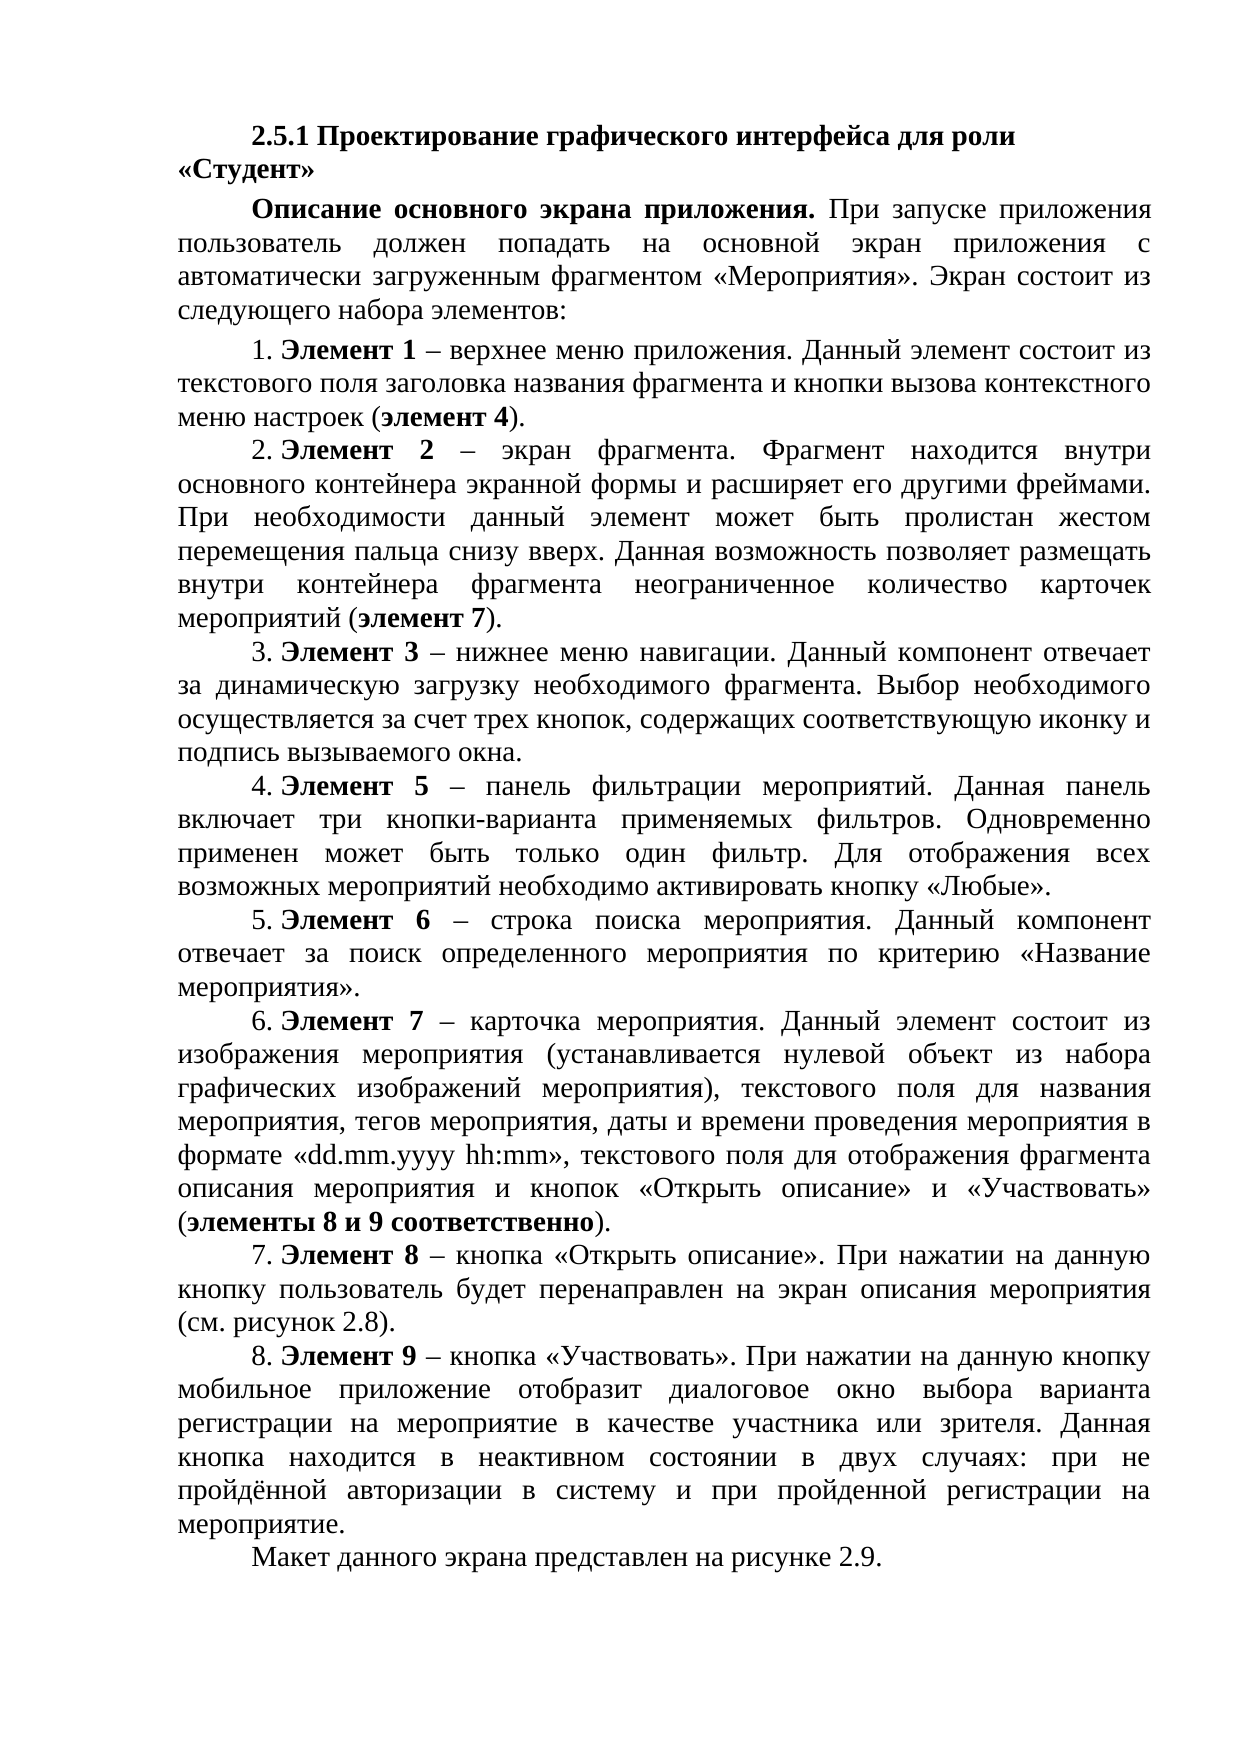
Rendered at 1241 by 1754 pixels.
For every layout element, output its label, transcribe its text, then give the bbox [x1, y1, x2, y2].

text 2.5.1 Проектирование графического интерфейса для роли «Студент» [177, 118, 1152, 185]
list Элемент 1 – верхнее меню приложения. Данный элемент состоит из текстового поля заголовка названия фрагмента и кнопки вызова контекстного меню настроек (элемент 4). [177, 332, 1152, 432]
list Элемент 8 – кнопка «Открыть описание». При нажатии на данную кнопку пользователь будет перенаправлен на экран описания мероприятия (см. рисунок 2.8). [177, 1237, 1152, 1338]
list Элемент 3 – нижнее меню навигации. Данный компонент отвечает за динамическую загрузку необходимого фрагмента. Выбор необходимого осуществляется за счет трех кнопок, содержащих соответствующую иконку и подпись вызываемого окна. [177, 634, 1152, 768]
list Элемент 5 – панель фильтрации мероприятий. Данная панель включает три кнопки-варианта применяемых фильтров. Одновременно применен может быть только один фильтр. Для отображения всех возможных мероприятий необходимо активировать кнопку «Любые». [177, 768, 1152, 902]
text Описание основного экрана приложения. При запуске приложения пользователь должен попадать на основной экран приложения с автоматически загруженным фрагментом «Мероприятия». Экран состоит из следующего набора элементов: [177, 191, 1152, 326]
list Элемент 9 – кнопка «Участвовать». При нажатии на данную кнопку мобильное приложение отобразит диалоговое окно выбора варианта регистрации на мероприятие в качестве участника или зрителя. Данная кнопка находится в неактивном состоянии в двух случаях: при не пройдённой авторизации в систему и при пройденной регистрации на мероприятие. [177, 1338, 1152, 1539]
text Макет данного экрана представлен на рисунке 2.9. [251, 1539, 1152, 1573]
list Элемент 2 – экран фрагмента. Фрагмент находится внутри основного контейнера экранной формы и расширяет его другими фреймами. При необходимости данный элемент может быть пролистан жестом перемещения пальца снизу вверх. Данная возможность позволяет размещать внутри контейнера фрагмента неограниченное количество карточек мероприятий (элемент 7). [177, 432, 1152, 634]
list Элемент 6 – строка поиска мероприятия. Данный компонент отвечает за поиск определенного мероприятия по критерию «Название мероприятия». [177, 902, 1152, 1003]
list Элемент 7 – карточка мероприятия. Данный элемент состоит из изображения мероприятия (устанавливается нулевой объект из набора графических изображений мероприятия), текстового поля для названия мероприятия, тегов мероприятия, даты и времени проведения мероприятия в формате «dd.mm.yyyy hh:mm», текстового поля для отображения фрагмента описания мероприятия и кнопок «Открыть описание» и «Участвовать» (элементы 8 и 9 соответственно). [177, 1003, 1152, 1237]
